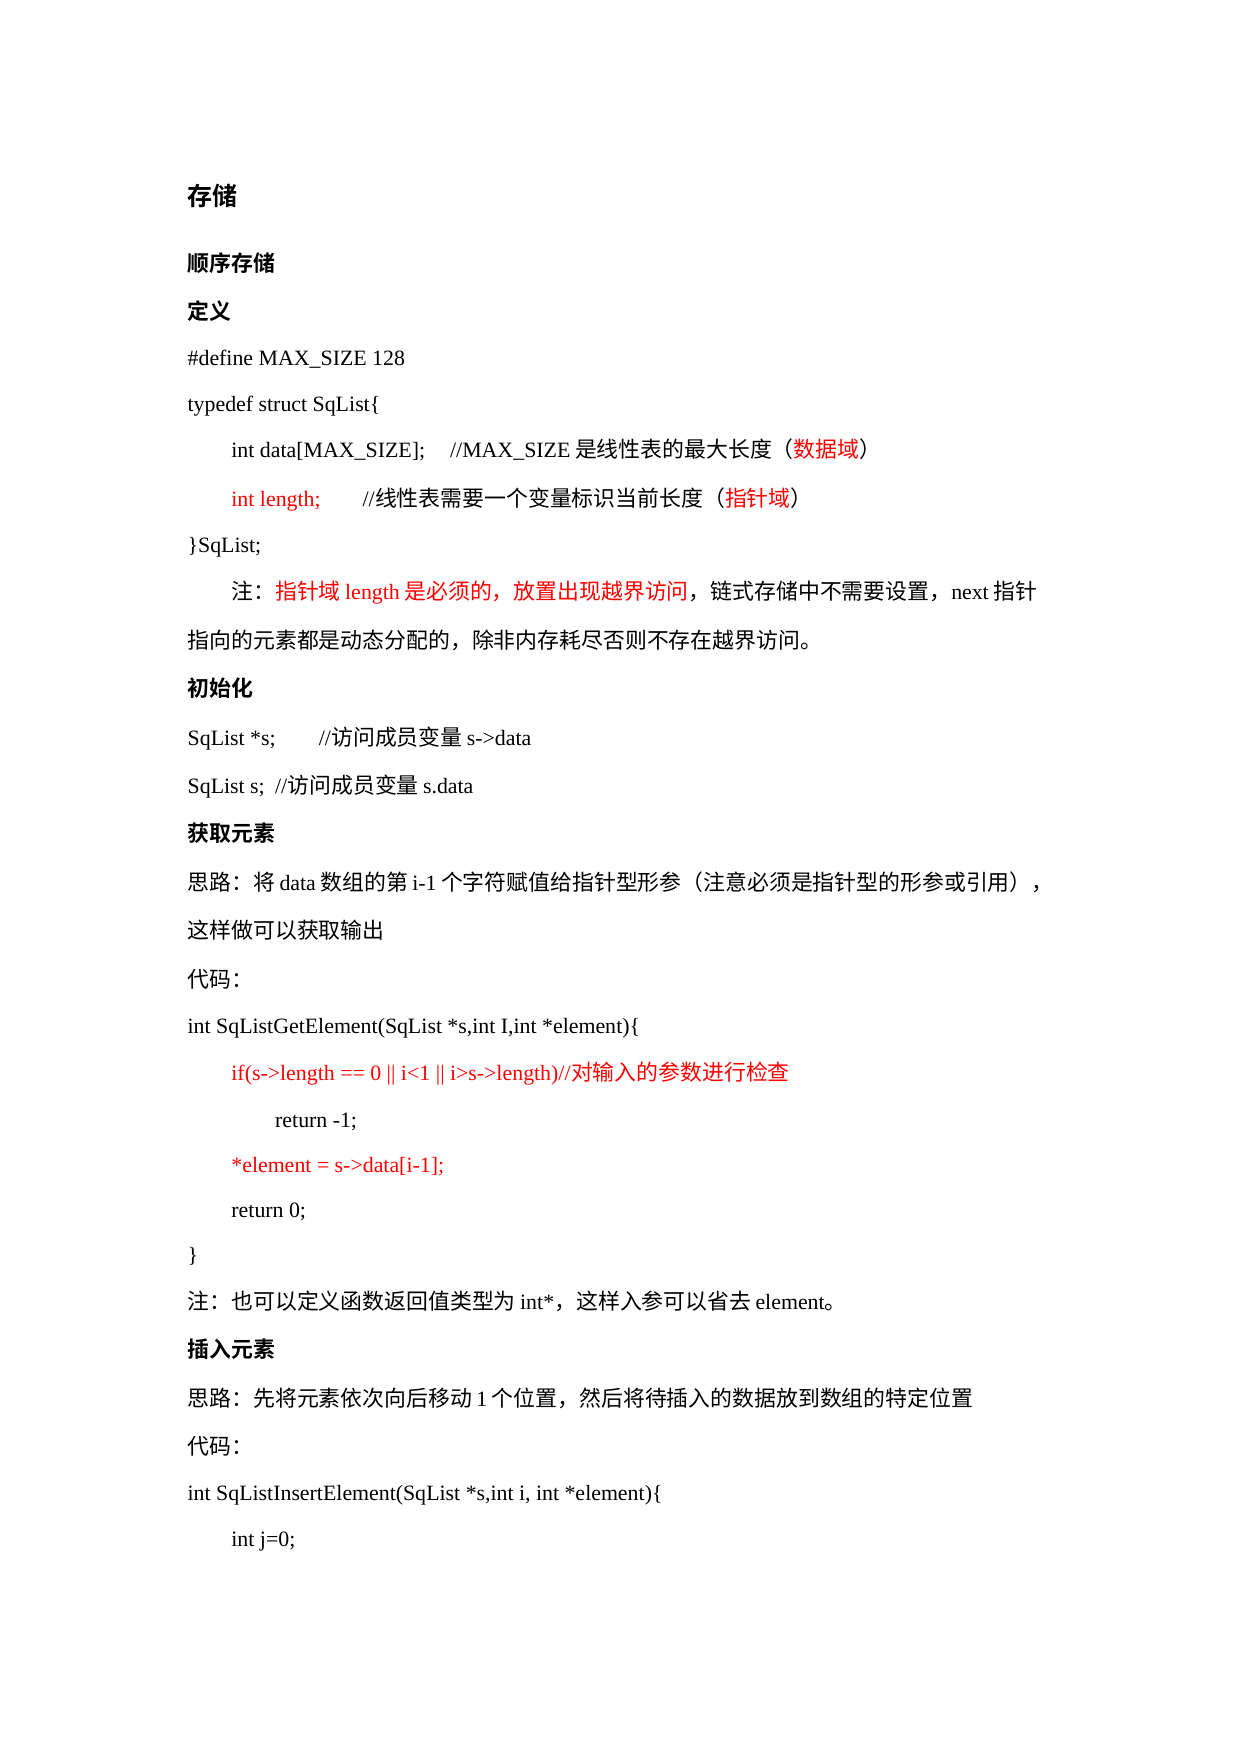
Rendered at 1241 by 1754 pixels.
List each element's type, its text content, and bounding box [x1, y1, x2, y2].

text return -1; [187, 1103, 1053, 1136]
subtitle 获取元素 [187, 816, 1053, 848]
text 思路：先将元素依次向后移动1个位置，然后将待插入的数据放到数组的特定位置 [187, 1380, 1053, 1413]
subtitle 定义 [187, 293, 1053, 326]
text typedef struct SqList{ [187, 387, 1053, 419]
text return 0; [187, 1193, 1053, 1226]
text 代码： [187, 1428, 1053, 1461]
subtitle 初始化 [187, 671, 1053, 703]
text int j=0; [187, 1522, 1053, 1554]
text int SqListGetElement(SqList *s,int I,int *element){ [187, 1009, 1053, 1042]
text *element = s->data[i-1]; [187, 1148, 1053, 1181]
text int SqListInsertElement(SqList *s,int i, int *element){ [187, 1477, 1053, 1509]
text if(s->length == 0 || i<1 || i>s->length)//对输入的参数进行检查 [187, 1055, 1053, 1087]
text #define MAX_SIZE 128 [187, 342, 1053, 374]
subtitle 顺序存储 [187, 245, 1053, 278]
text SqList *s; //访问成员变量s->data [187, 719, 1053, 752]
text }SqList; [187, 529, 1053, 561]
text 代码： [187, 961, 1053, 994]
text } [187, 1238, 1053, 1271]
text 思路：将data数组的第i-1个字符赋值给指针型形参（注意必须是指针型的形参或引用），这样做可以获取输出 [187, 864, 1053, 945]
text 注：指针域length是必须的，放置出现越界访问，链式存储中不需要设置，next指针指向的元素都是动态分配的，除非内存耗尽否则不存在越界访问。 [187, 574, 1053, 655]
text 注：也可以定义函数返回值类型为int*，这样入参可以省去element。 [187, 1283, 1053, 1316]
text int length; //线性表需要一个变量标识当前长度（指针域） [187, 480, 1053, 513]
text int data[MAX_SIZE]; //MAX_SIZE是线性表的最大长度（数据域） [187, 432, 1053, 464]
subtitle 插入元素 [187, 1332, 1053, 1364]
subtitle 存储 [187, 162, 1053, 227]
text SqList s; //访问成员变量s.data [187, 767, 1053, 800]
